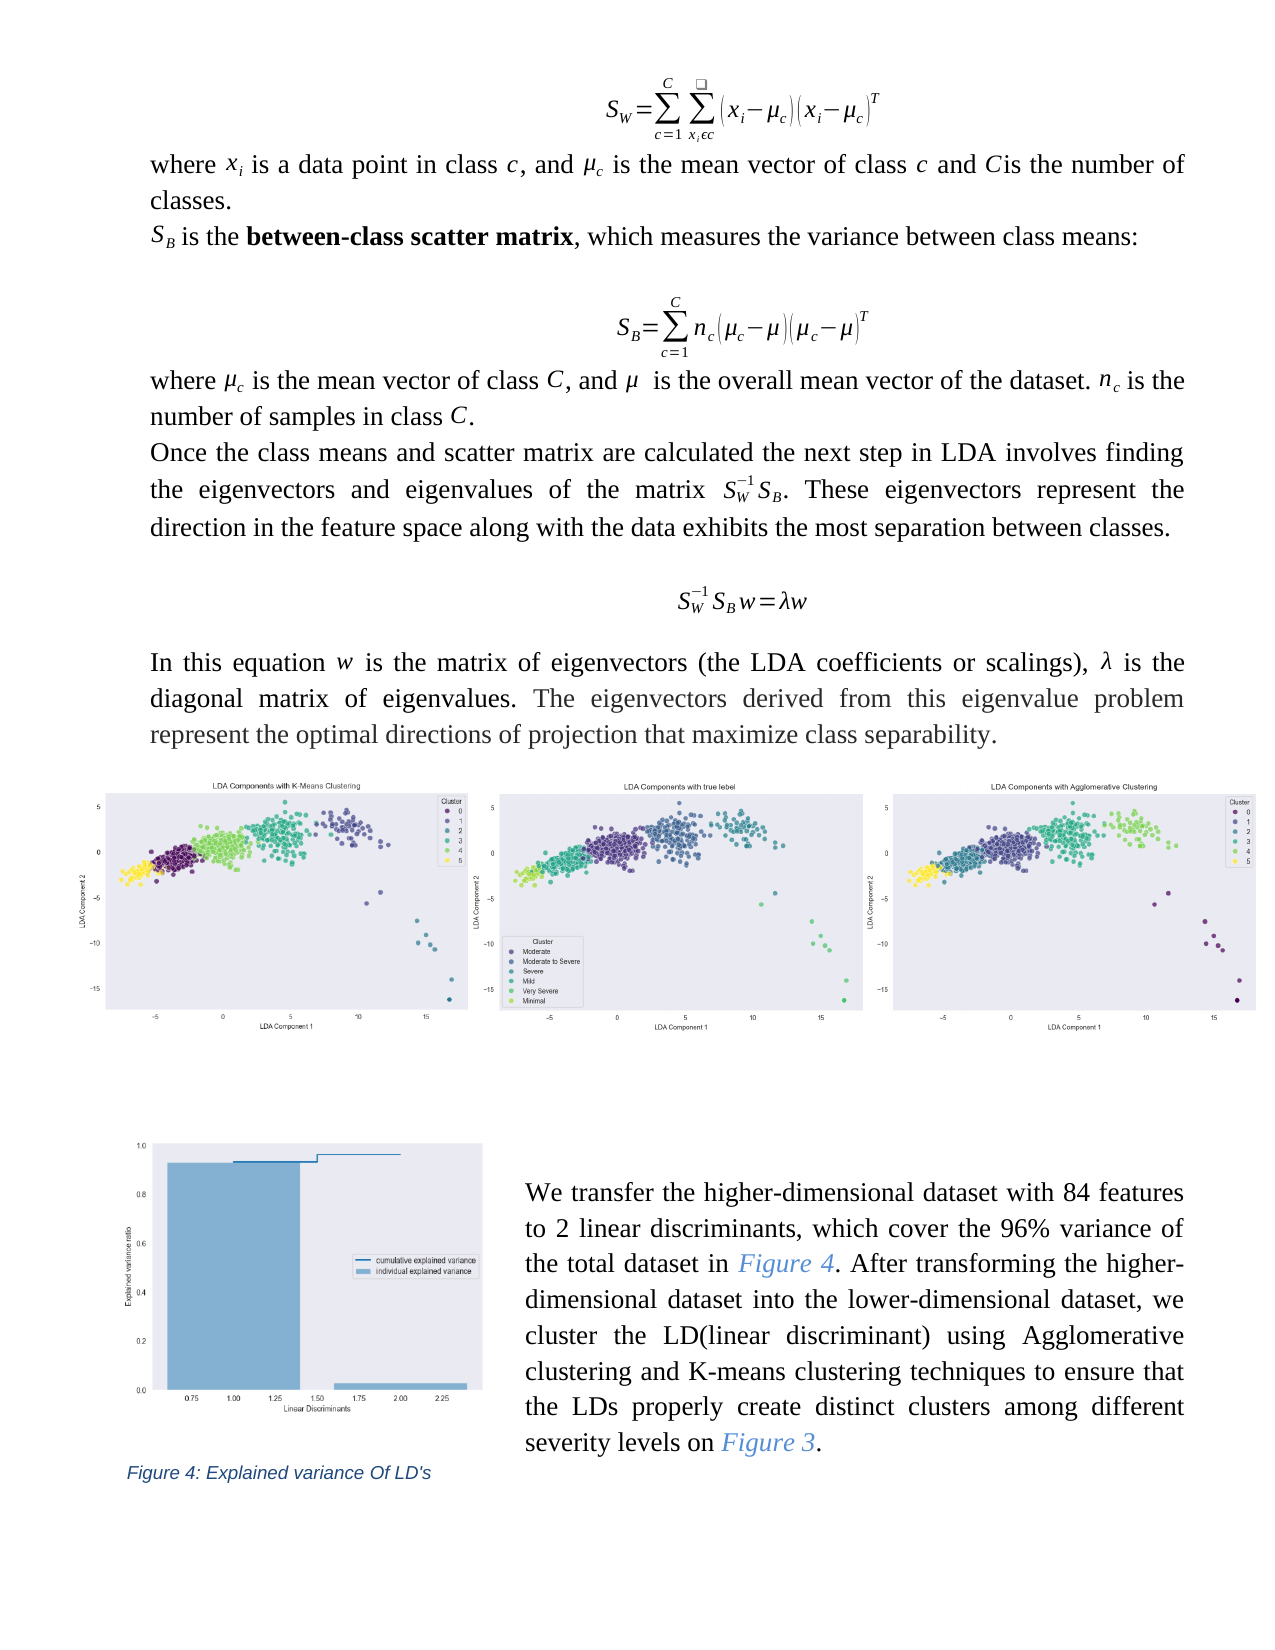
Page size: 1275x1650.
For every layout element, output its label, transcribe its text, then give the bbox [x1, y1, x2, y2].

text where ​ is a data point in class , and ​ is the mean vector of class and is the number of classes. [150, 148, 1185, 215]
text In this equation is the matrix of eigenvectors (the LDA coefficients or scalings), is the diagonal matrix of eigenvalues. The eigenvectors derived from this eigenvalue problem represent the optimal directions of projection that maximize class separability. [150, 646, 1185, 749]
text is the between-class scatter matrix, which measures the variance between class means: [75, 220, 1185, 253]
picture [75, 778, 1260, 1035]
text We transfer the higher-dimensional dataset with 84 features to 2 linear discriminants, which cover the 96% variance of the total dataset in Figure 4. After transforming the higher-dimensional dataset into the lower-dimensional dataset, we cluster the LD(linear discriminant) using Agglomerative clustering and K-means clustering techniques to ensure that the LDs properly create distinct clusters among different severity levels on Figure 3. [525, 1176, 1185, 1457]
picture [120, 1137, 487, 1418]
text where ​ is the mean vector of class , and is the overall mean vector of the dataset. ​ is the number of samples in class . [150, 364, 1185, 431]
text Once the class means and scatter matrix are calculated the next step in LDA involves finding the eigenvectors and eigenvalues of the matrix . These eigenvectors represent the direction in the feature space along with the data exhibits the most separation between classes. [150, 436, 1185, 542]
